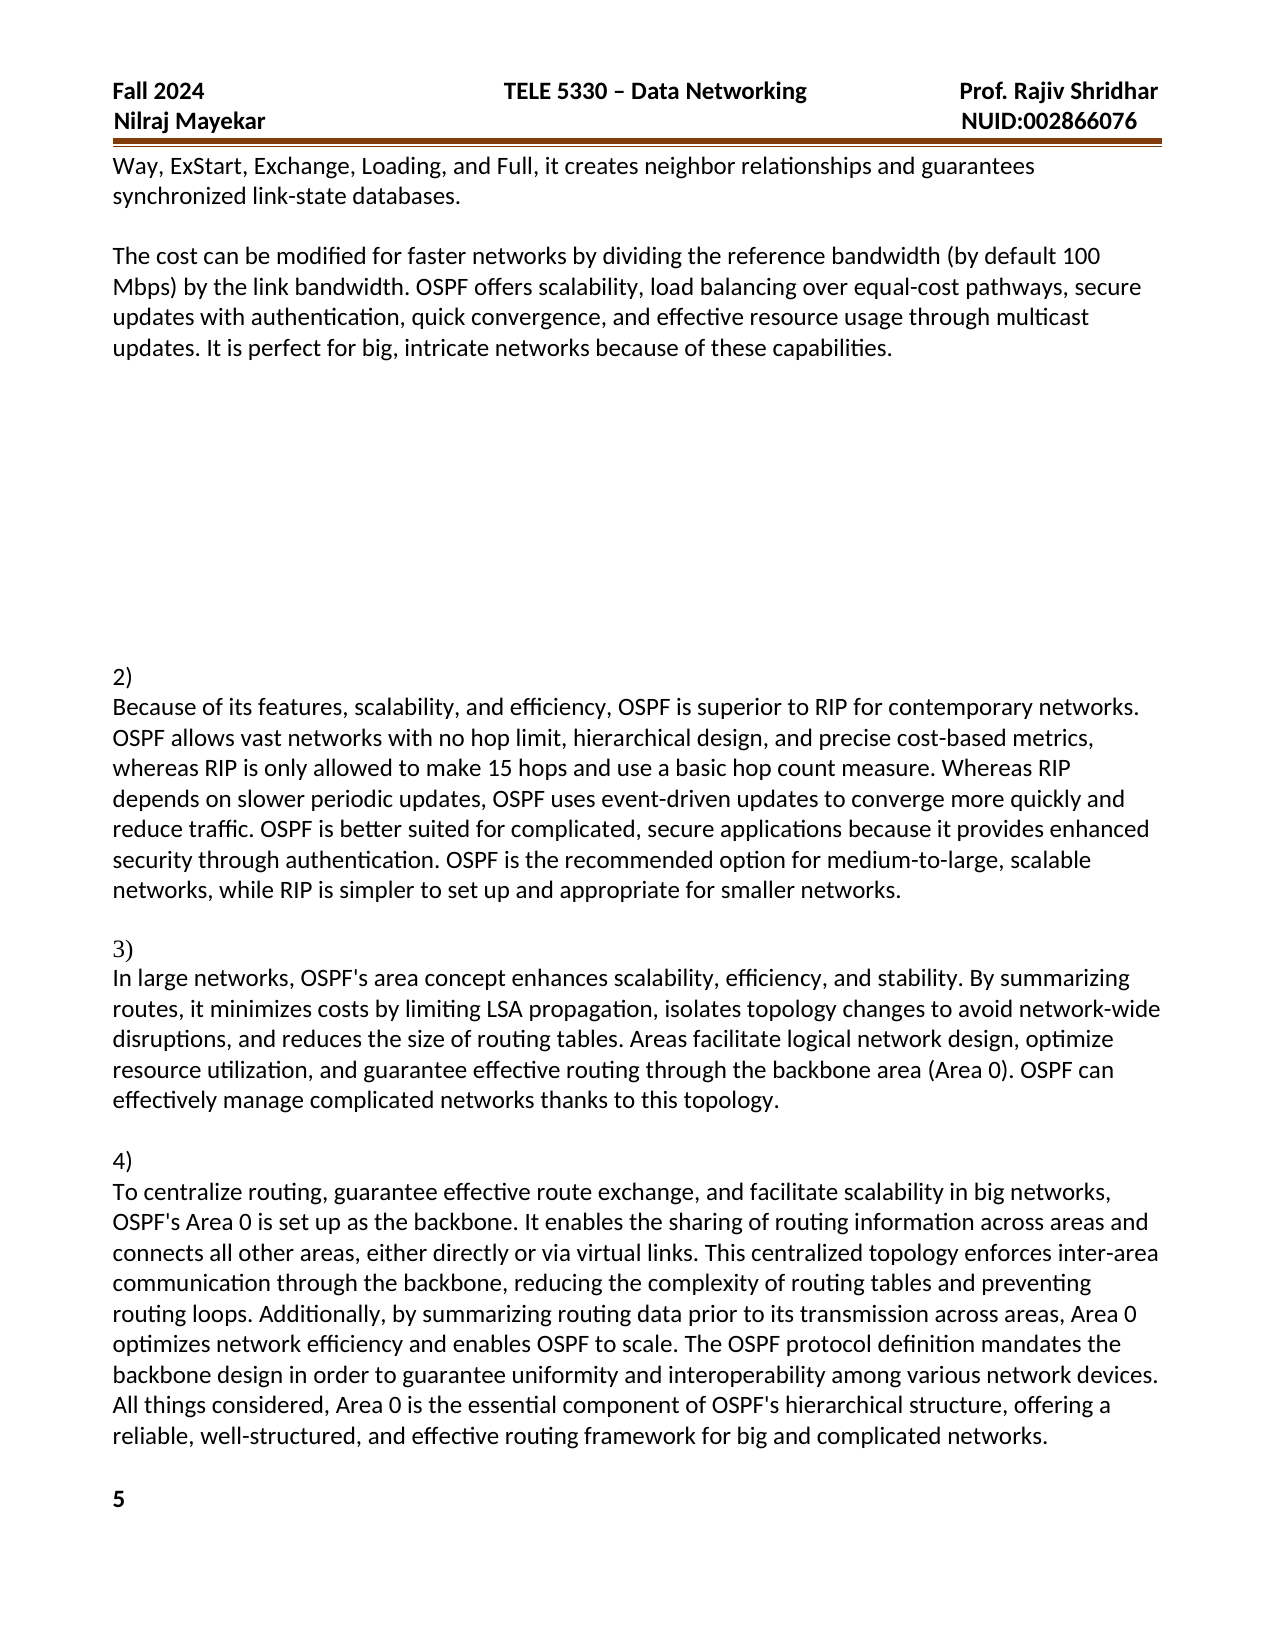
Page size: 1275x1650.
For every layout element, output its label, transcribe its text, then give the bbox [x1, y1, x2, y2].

text The cost can be modified for faster networks by dividing the reference bandwidth (by default 100 Mbps) by the link bandwidth. OSPF offers scalability, load balancing over equal-cost pathways, secure updates with authentication, quick convergence, and effective resource usage through multicast updates. It is perfect for big, intricate networks because of these capabilities. [112, 240, 1162, 362]
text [112, 150, 1162, 211]
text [112, 630, 1162, 1481]
